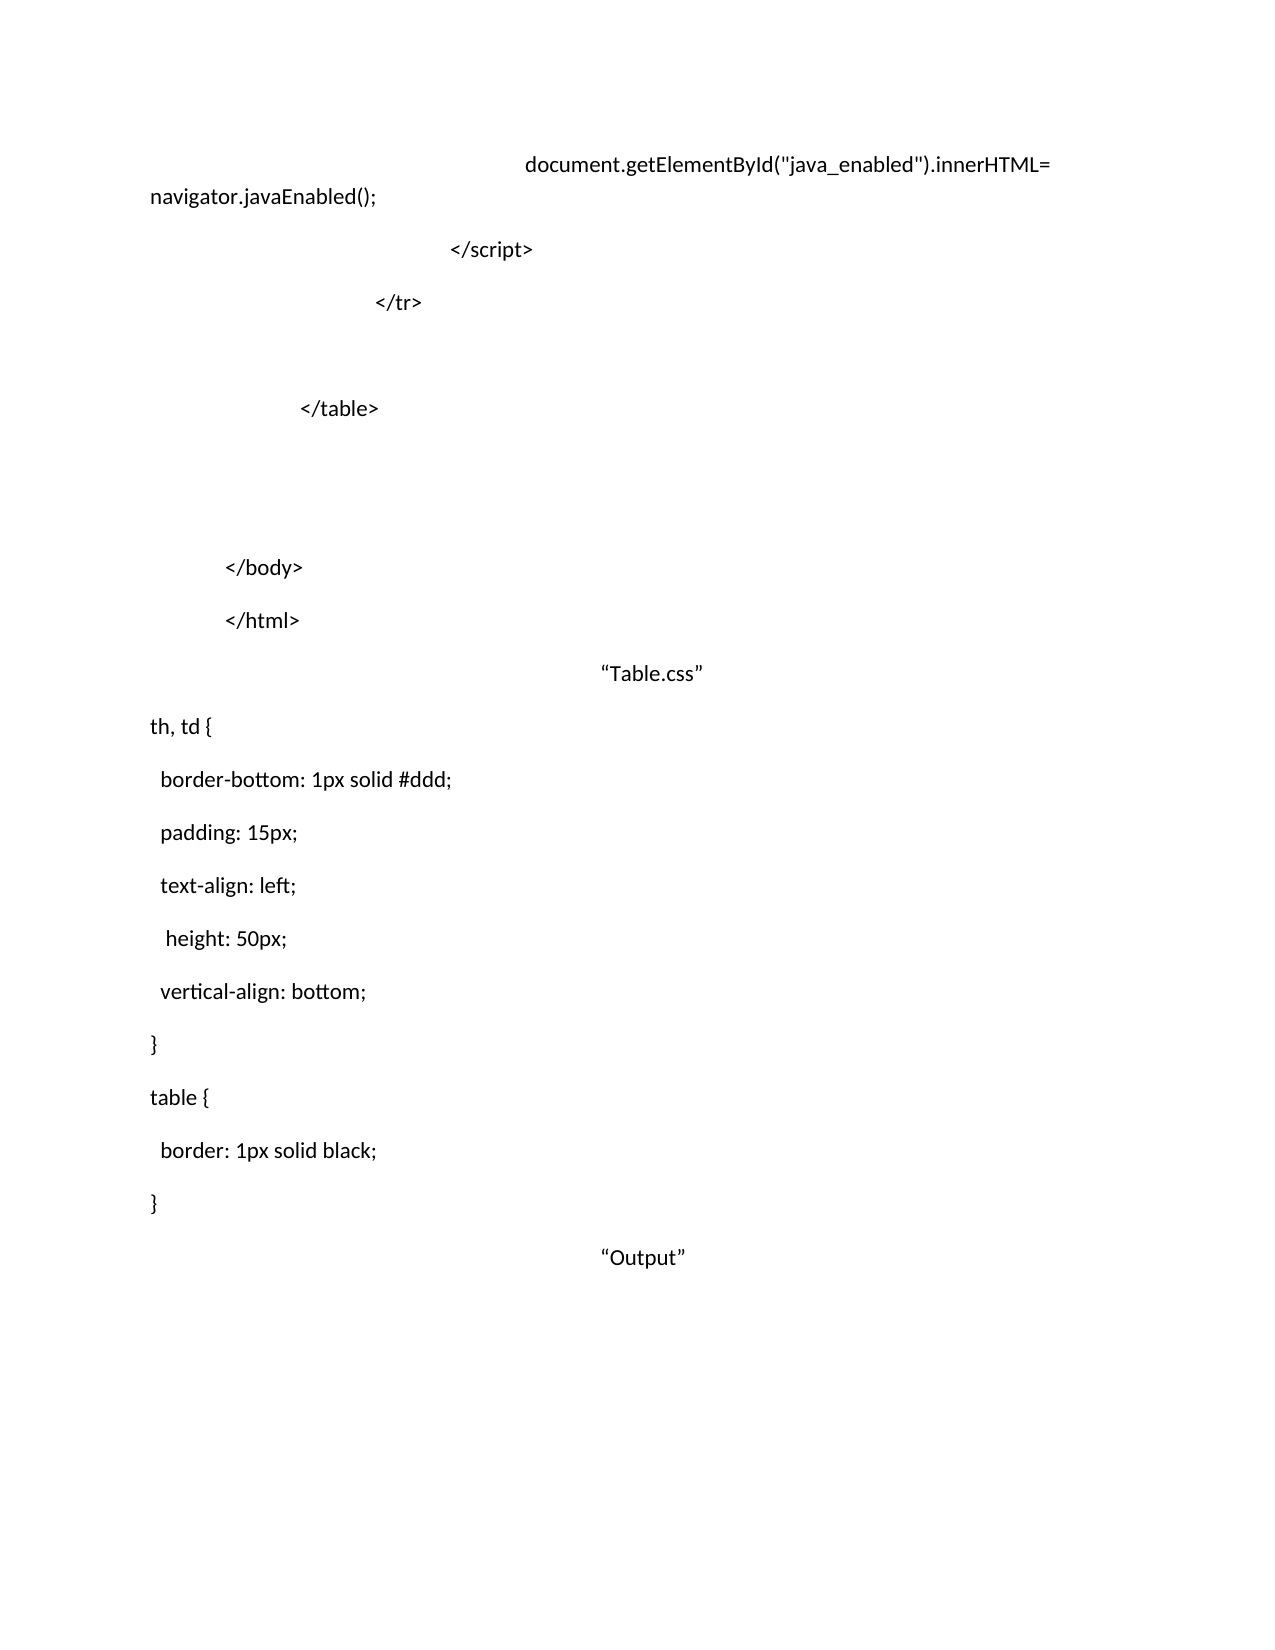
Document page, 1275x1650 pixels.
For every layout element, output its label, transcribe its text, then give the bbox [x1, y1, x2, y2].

text } [150, 1189, 1125, 1218]
text } [150, 1031, 1125, 1058]
text th, td { [150, 712, 1125, 740]
text </body> [150, 553, 1125, 581]
text </script> [150, 235, 1125, 263]
text “Table.css” [150, 659, 1125, 687]
text table { [150, 1083, 1125, 1112]
text </table> [150, 394, 1125, 422]
text vertical-align: bottom; [150, 977, 1125, 1006]
text </html> [150, 606, 1125, 634]
text text-align: left; [150, 871, 1125, 899]
text border-bottom: 1px solid #ddd; [150, 765, 1125, 793]
text padding: 15px; [150, 818, 1125, 846]
text border: 1px solid black; [150, 1137, 1125, 1164]
text height: 50px; [150, 924, 1125, 952]
text “Output” [150, 1243, 1125, 1271]
text document.getElementById("java_enabled").innerHTML= navigator.javaEnabled(); [150, 150, 1125, 210]
text </tr> [150, 288, 1125, 316]
